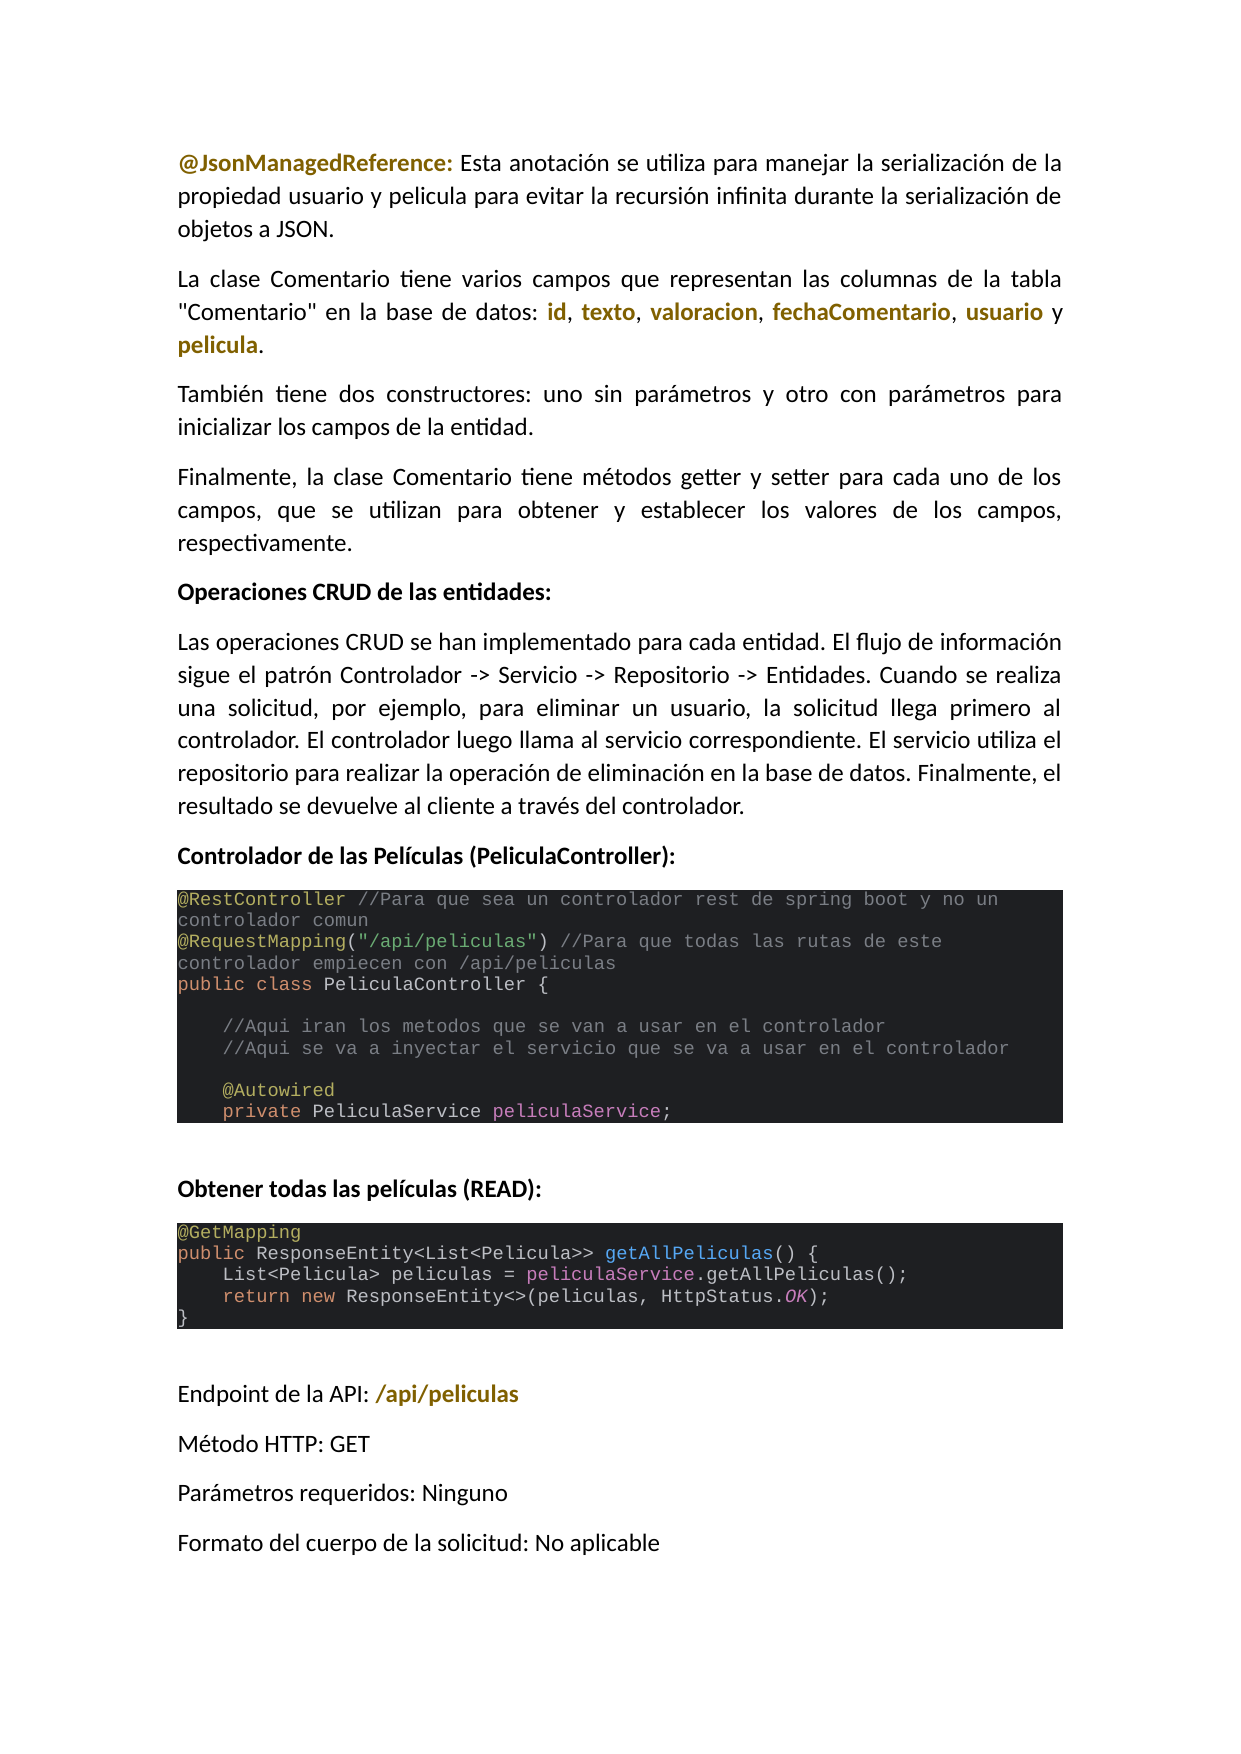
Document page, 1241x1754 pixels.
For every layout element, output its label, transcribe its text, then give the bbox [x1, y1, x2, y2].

text Controlador de las Películas (PeliculaController): [177, 840, 1063, 871]
text Endpoint de la API: /api/peliculas [177, 1378, 1063, 1409]
text Operaciones CRUD de las entidades: [177, 576, 1063, 607]
text public class PeliculaController { //Aqui iran los metodos que se van a usar en el controlador //Aqui se va a inyectar el servicio que se va a usar en el controlador @Autowired private PeliculaService peliculaService; [177, 975, 1063, 1123]
text Obtener todas las películas (READ): [177, 1173, 1063, 1203]
text @GetMapping public ResponseEntity<List<Pelicula>> getAllPeliculas() { List<Pelicula> peliculas = peliculaService.getAllPeliculas(); return new ResponseEntity<>(peliculas, HttpStatus.OK); } [177, 1223, 1063, 1329]
text @JsonManagedReference: Esta anotación se utiliza para manejar la serialización de la propiedad usuario y pelicula para evitar la recursión infinita durante la serialización de objetos a JSON. [177, 148, 1063, 244]
text Método HTTP: GET [177, 1428, 1063, 1458]
text Formato del cuerpo de la solicitud: No aplicable [177, 1527, 1063, 1558]
text La clase Comentario tiene varios campos que representan las columnas de la tabla "Comentario" en la base de datos: id, texto, valoracion, fechaComentario, usuario y pelicula. [177, 263, 1063, 359]
text Parámetros requeridos: Ninguno [177, 1478, 1063, 1508]
text Las operaciones CRUD se han implementado para cada entidad. El flujo de información sigue el patrón Controlador -> Servicio -> Repositorio -> Entidades. Cuando se realiza una solicitud, por ejemplo, para eliminar un usuario, la solicitud llega primero al controlador. El controlador luego llama al servicio correspondiente. El servicio utiliza el repositorio para realizar la operación de eliminación en la base de datos. Finalmente, el resultado se devuelve al cliente a través del controlador. [177, 626, 1063, 821]
text También tiene dos constructores: uno sin parámetros y otro con parámetros para inicializar los campos de la entidad. [177, 378, 1063, 442]
text @RestController //Para que sea un controlador rest de spring boot y no un controlador comun @RequestMapping("/api/peliculas") //Para que todas las rutas de este controlador empiecen con /api/peliculas [177, 890, 1063, 975]
text Finalmente, la clase Comentario tiene métodos getter y setter para cada uno de los campos, que se utilizan para obtener y establecer los valores de los campos, respectivamente. [177, 461, 1063, 557]
